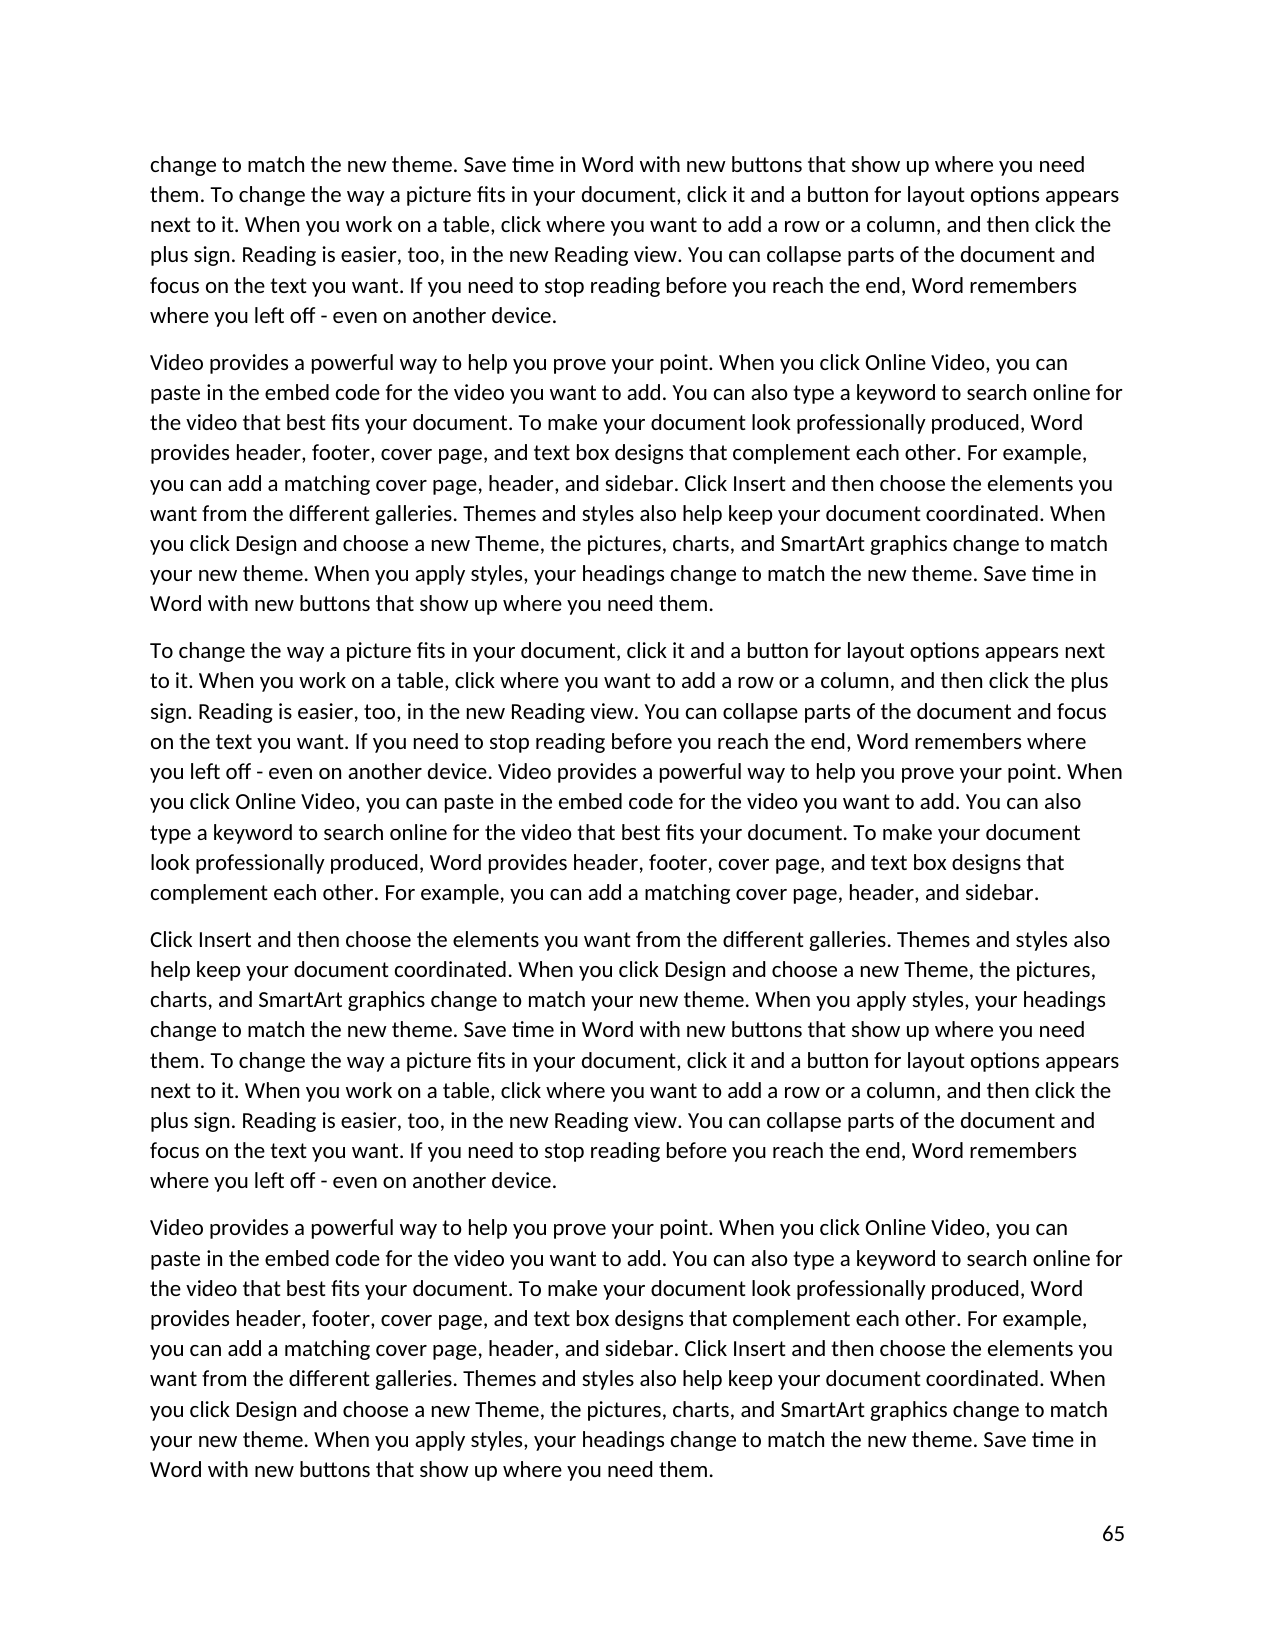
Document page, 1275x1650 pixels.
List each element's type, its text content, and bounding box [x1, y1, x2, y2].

text Video provides a powerful way to help you prove your point. When you click Online Video, you can paste in the embed code for the video you want to add. You can also type a keyword to search online for the video that best fits your document. To make your document look professionally produced, Word provides header, footer, cover page, and text box designs that complement each other. For example, you can add a matching cover page, header, and sidebar. Click Insert and then choose the elements you want from the different galleries. Themes and styles also help keep your document coordinated. When you click Design and choose a new Theme, the pictures, charts, and SmartArt graphics change to match your new theme. When you apply styles, your headings change to match the new theme. Save time in Word with new buttons that show up where you need them. [150, 1213, 1125, 1483]
text Video provides a powerful way to help you prove your point. When you click Online Video, you can paste in the embed code for the video you want to add. You can also type a keyword to search online for the video that best fits your document. To make your document look professionally produced, Word provides header, footer, cover page, and text box designs that complement each other. For example, you can add a matching cover page, header, and sidebar. Click Insert and then choose the elements you want from the different galleries. Themes and styles also help keep your document coordinated. When you click Design and choose a new Theme, the pictures, charts, and SmartArt graphics change to match your new theme. When you apply styles, your headings change to match the new theme. Save time in Word with new buttons that show up where you need them. [150, 348, 1125, 618]
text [150, 150, 1125, 329]
text To change the way a picture fits in your document, click it and a button for layout options appears next to it. When you work on a table, click where you want to add a row or a column, and then click the plus sign. Reading is easier, too, in the new Reading view. You can collapse parts of the document and focus on the text you want. If you need to stop reading before you reach the end, Word remembers where you left off - even on another device. Video provides a powerful way to help you prove your point. When you click Online Video, you can paste in the embed code for the video you want to add. You can also type a keyword to search online for the video that best fits your document. To make your document look professionally produced, Word provides header, footer, cover page, and text box designs that complement each other. For example, you can add a matching cover page, header, and sidebar. [150, 636, 1125, 906]
